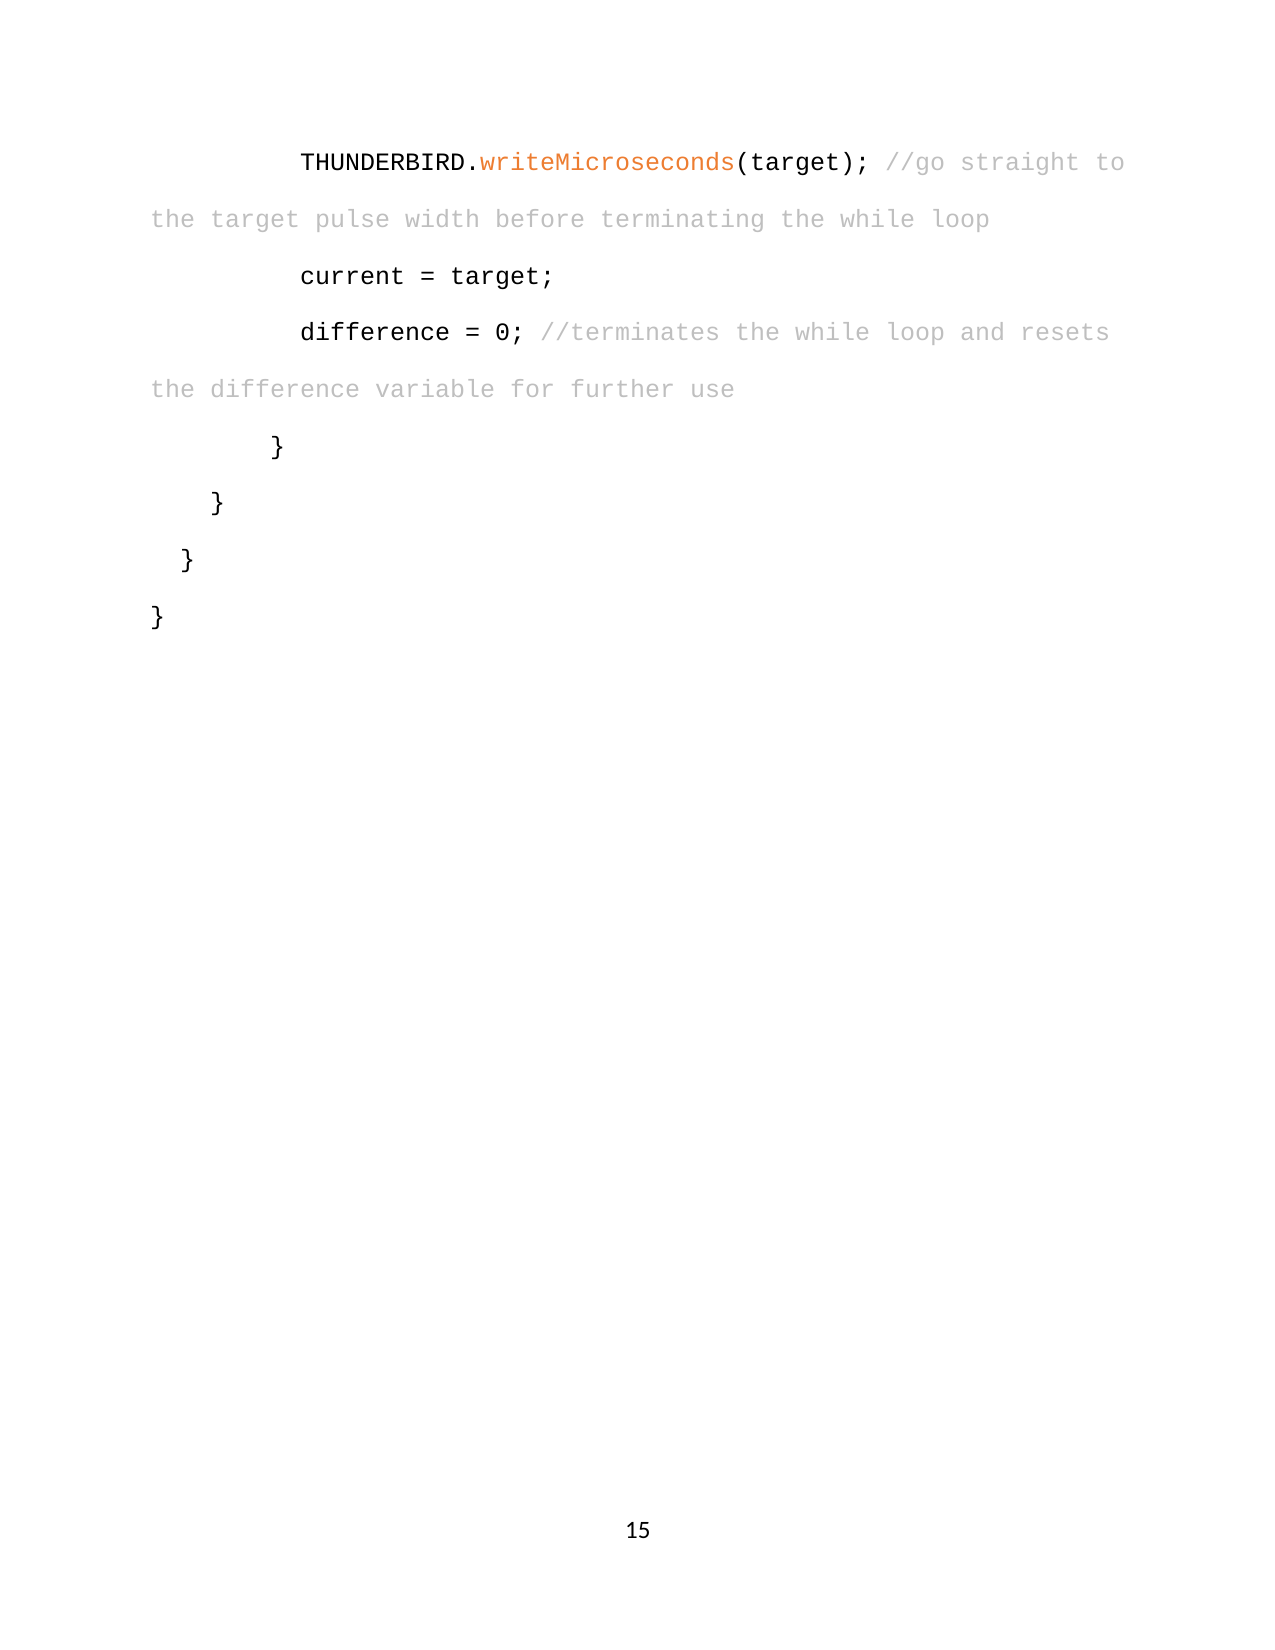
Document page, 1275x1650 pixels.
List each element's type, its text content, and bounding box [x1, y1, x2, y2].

text } [150, 433, 1125, 462]
text current = target; [150, 263, 1125, 292]
text THUNDERBIRD.writeMicroseconds(target); //go straight to the target pulse width before terminating the while loop [150, 150, 1125, 235]
text difference = 0; //terminates the while loop and resets the difference variable for further use [150, 320, 1125, 405]
text } [150, 490, 1125, 518]
text } [150, 603, 1125, 632]
text } [150, 547, 1125, 575]
